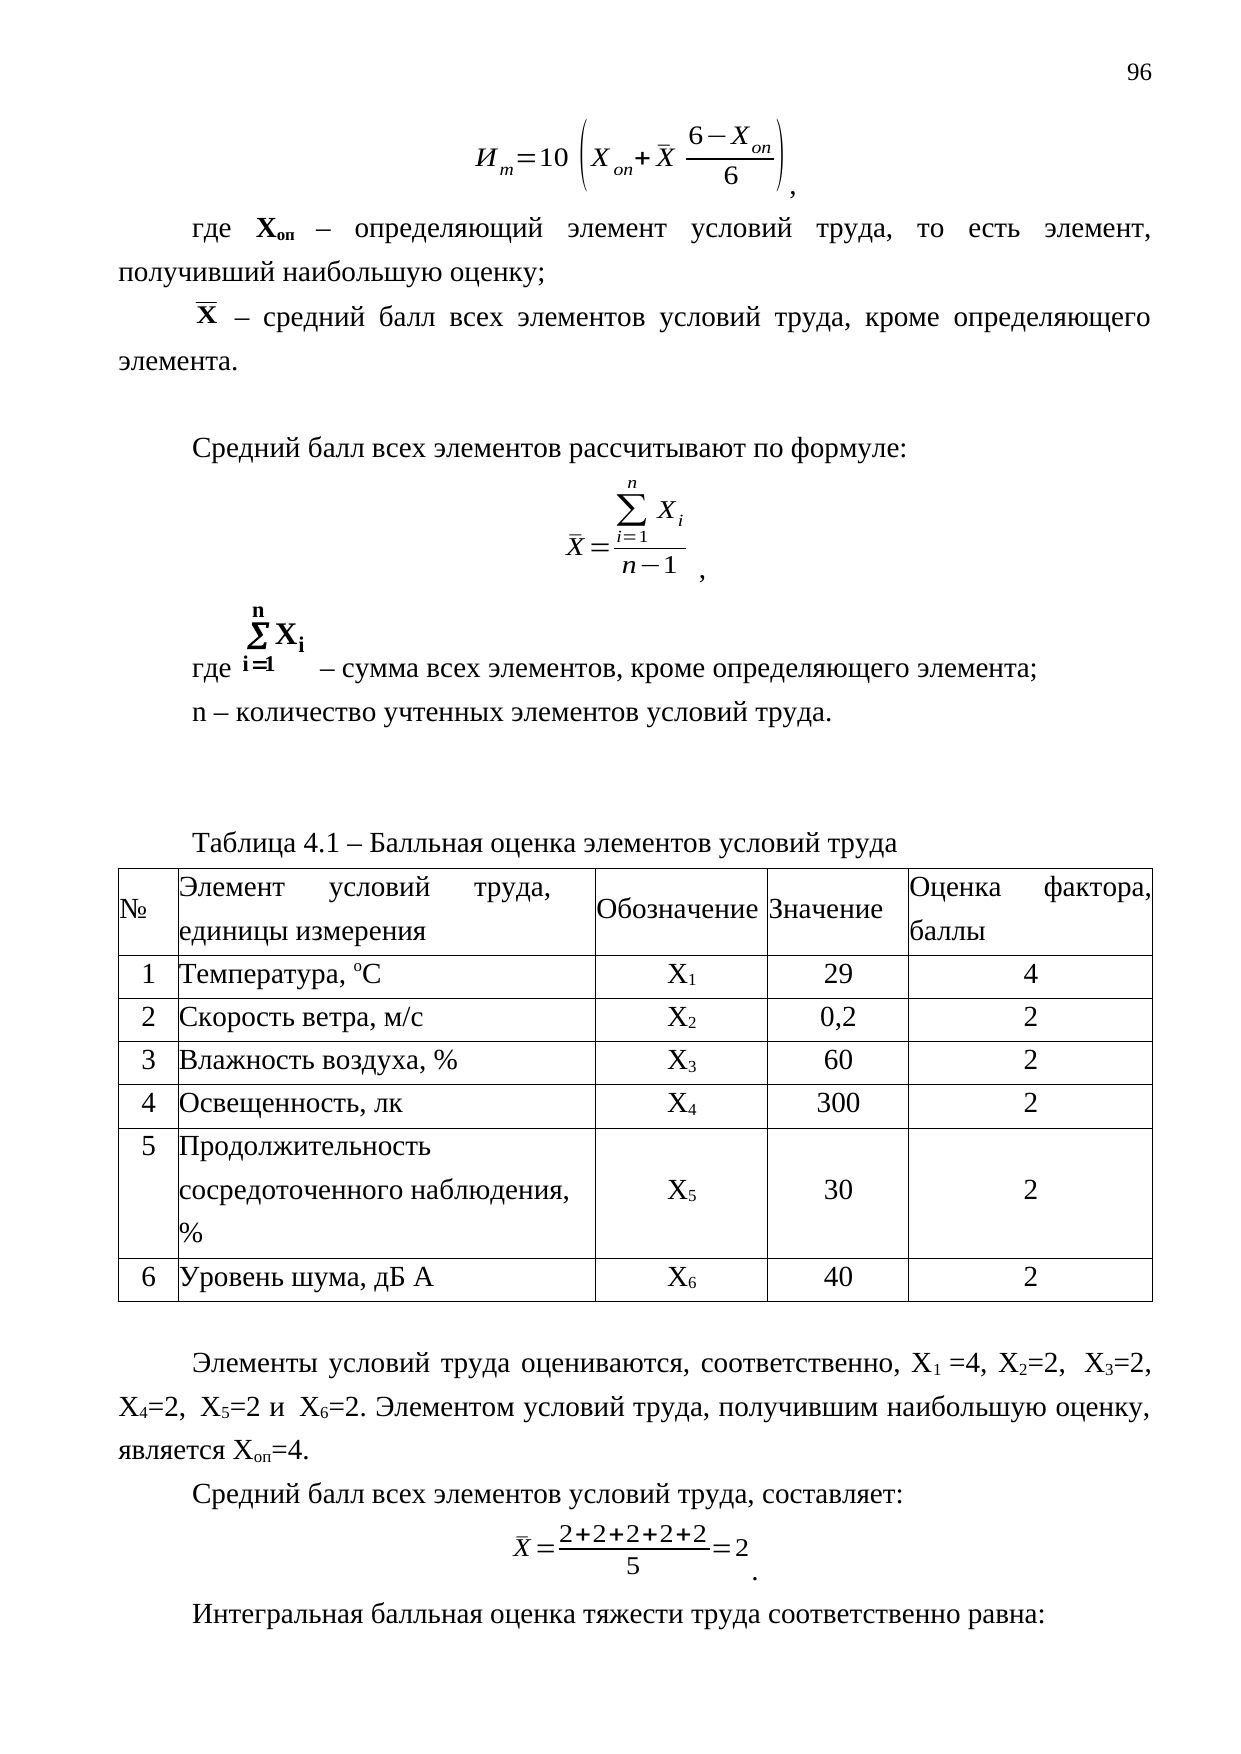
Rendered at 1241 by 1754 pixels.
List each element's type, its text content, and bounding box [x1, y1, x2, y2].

table_cell 40 [768, 1259, 908, 1301]
table_cell 2 [909, 999, 1152, 1041]
text Элементы условий труда оцениваются, соответственно, Х1 =4, Х2=2, Х3=2, Х4=2, Х5=2 и Х6=2. Элементом условий труда, получившим наибольшую оценку, является Хоп=4. [118, 1345, 1152, 1466]
table_cell Х2 [596, 999, 767, 1041]
text , [118, 474, 1152, 585]
table_cell 60 [768, 1042, 908, 1084]
table_cell 4 [119, 1085, 178, 1127]
table_header № [119, 869, 178, 955]
table_cell Температура, оС [179, 956, 595, 998]
text где – сумма всех элементов, кроме определяющего элемента; [118, 595, 1152, 684]
text n – количество учтенных элементов условий труда. [118, 694, 1152, 728]
table_cell 30 [768, 1129, 908, 1258]
table_cell 0,2 [768, 999, 908, 1041]
text где Хоп – определяющий элемент условий труда, то есть элемент, получивший наибольшую оценку; [118, 211, 1152, 288]
table_cell 6 [119, 1259, 178, 1301]
table_cell Влажность воздуха, % [179, 1042, 595, 1084]
table_cell 5 [119, 1129, 178, 1258]
text Таблица 4.1 – Балльная оценка элементов условий труда [118, 825, 1152, 858]
table_cell 4 [909, 956, 1152, 998]
table_cell Х4 [596, 1085, 767, 1127]
table_cell Х5 [596, 1129, 767, 1258]
table_cell 300 [768, 1085, 908, 1127]
text Интегральная балльная оценка тяжести труда соответственно равна: [118, 1596, 1152, 1630]
text Средний балл всех элементов рассчитывают по формуле: [118, 430, 1152, 464]
table_cell Х6 [596, 1259, 767, 1301]
table_header Элемент условий труда, единицы измерения [179, 869, 595, 955]
table_header Значение [768, 869, 908, 955]
table_cell 2 [909, 1042, 1152, 1084]
table_cell 2 [119, 999, 178, 1041]
table_cell 29 [768, 956, 908, 998]
text , [118, 118, 1152, 201]
table_cell 1 [119, 956, 178, 998]
text Средний балл всех элементов условий труда, составляет: [118, 1476, 1152, 1509]
table_cell 2 [909, 1259, 1152, 1301]
table_cell 2 [909, 1129, 1152, 1258]
table_cell 3 [119, 1042, 178, 1084]
table_cell Х3 [596, 1042, 767, 1084]
table_cell Освещенность, лк [179, 1085, 595, 1127]
table_cell Скорость ветра, м/c [179, 999, 595, 1041]
table_cell Уровень шума, дБ А [179, 1259, 595, 1301]
text – средний балл всех элементов условий труда, кроме определяющего элемента. [118, 298, 1152, 377]
table_cell Продолжительность сосредоточенного наблюдения, % [179, 1129, 595, 1258]
text . [118, 1519, 1152, 1586]
table_header Оценка фактора, баллы [909, 869, 1152, 955]
table_cell 2 [909, 1085, 1152, 1127]
table_cell Х1 [596, 956, 767, 998]
table_header Обозначение [596, 869, 767, 955]
